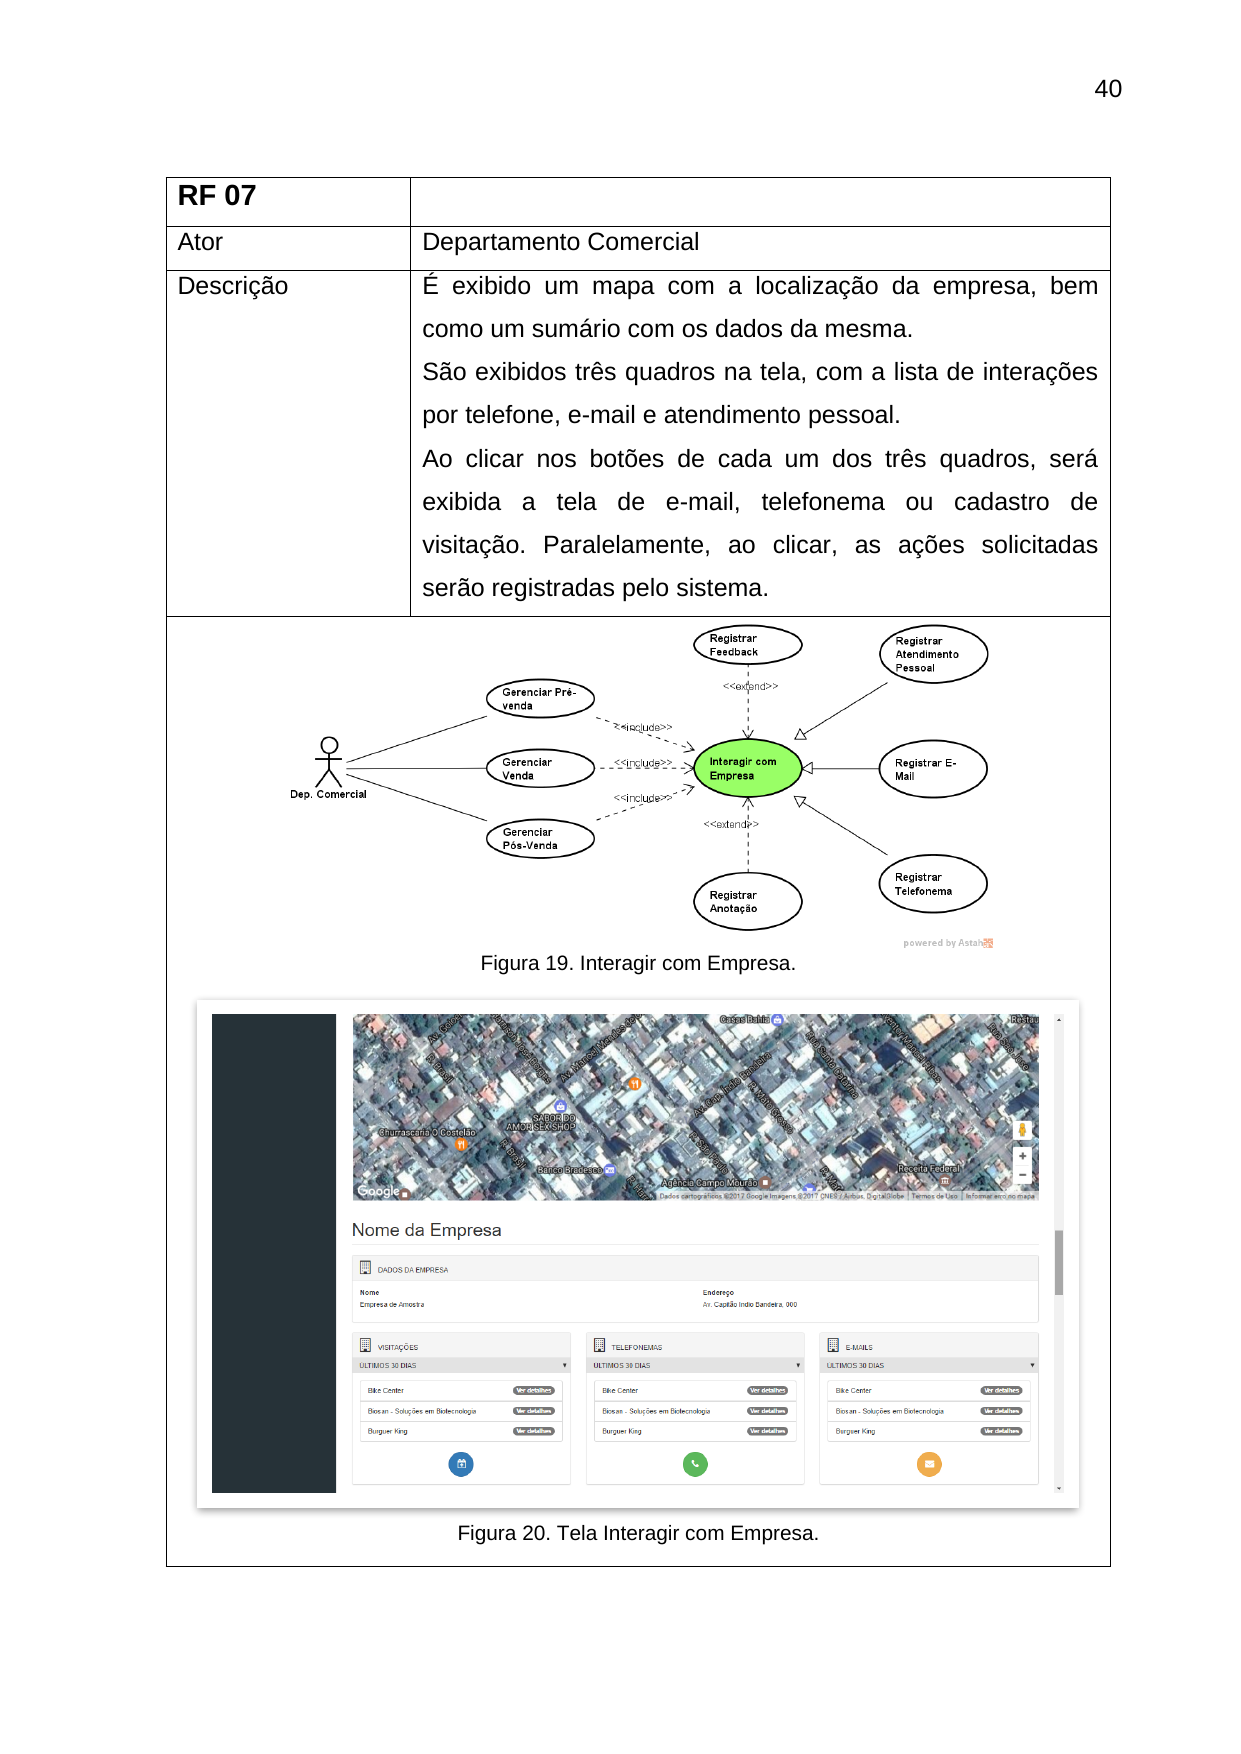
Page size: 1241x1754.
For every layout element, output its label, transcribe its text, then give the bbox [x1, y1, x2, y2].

table_cell Descrição [167, 271, 410, 616]
picture [281, 617, 995, 951]
table_cell Departamento Comercial [411, 227, 1110, 270]
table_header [411, 178, 1110, 226]
table_cell É exibido um mapa com a localização da empresa, bem como um sumário com os dados da mesma. São exibidos três quadros na tela, com a lista de interações por telefone, e-mail e atendimento pessoal. Ao clicar nos botões de cada um dos três quadros, será exibida a tela de e-mail, telefonema ou cadastro de visitação. Paralelamente, ao clicar, as ações solicitadas serão registradas pelo sistema. [411, 271, 1110, 616]
table_header UC 07 RF 07 [167, 178, 410, 226]
picture [212, 1014, 1064, 1493]
table_cell Ator [167, 227, 410, 270]
table_cell Figura . Interagir com Empresa. Figura . Tela Interagir com Empresa. [167, 617, 1110, 1566]
